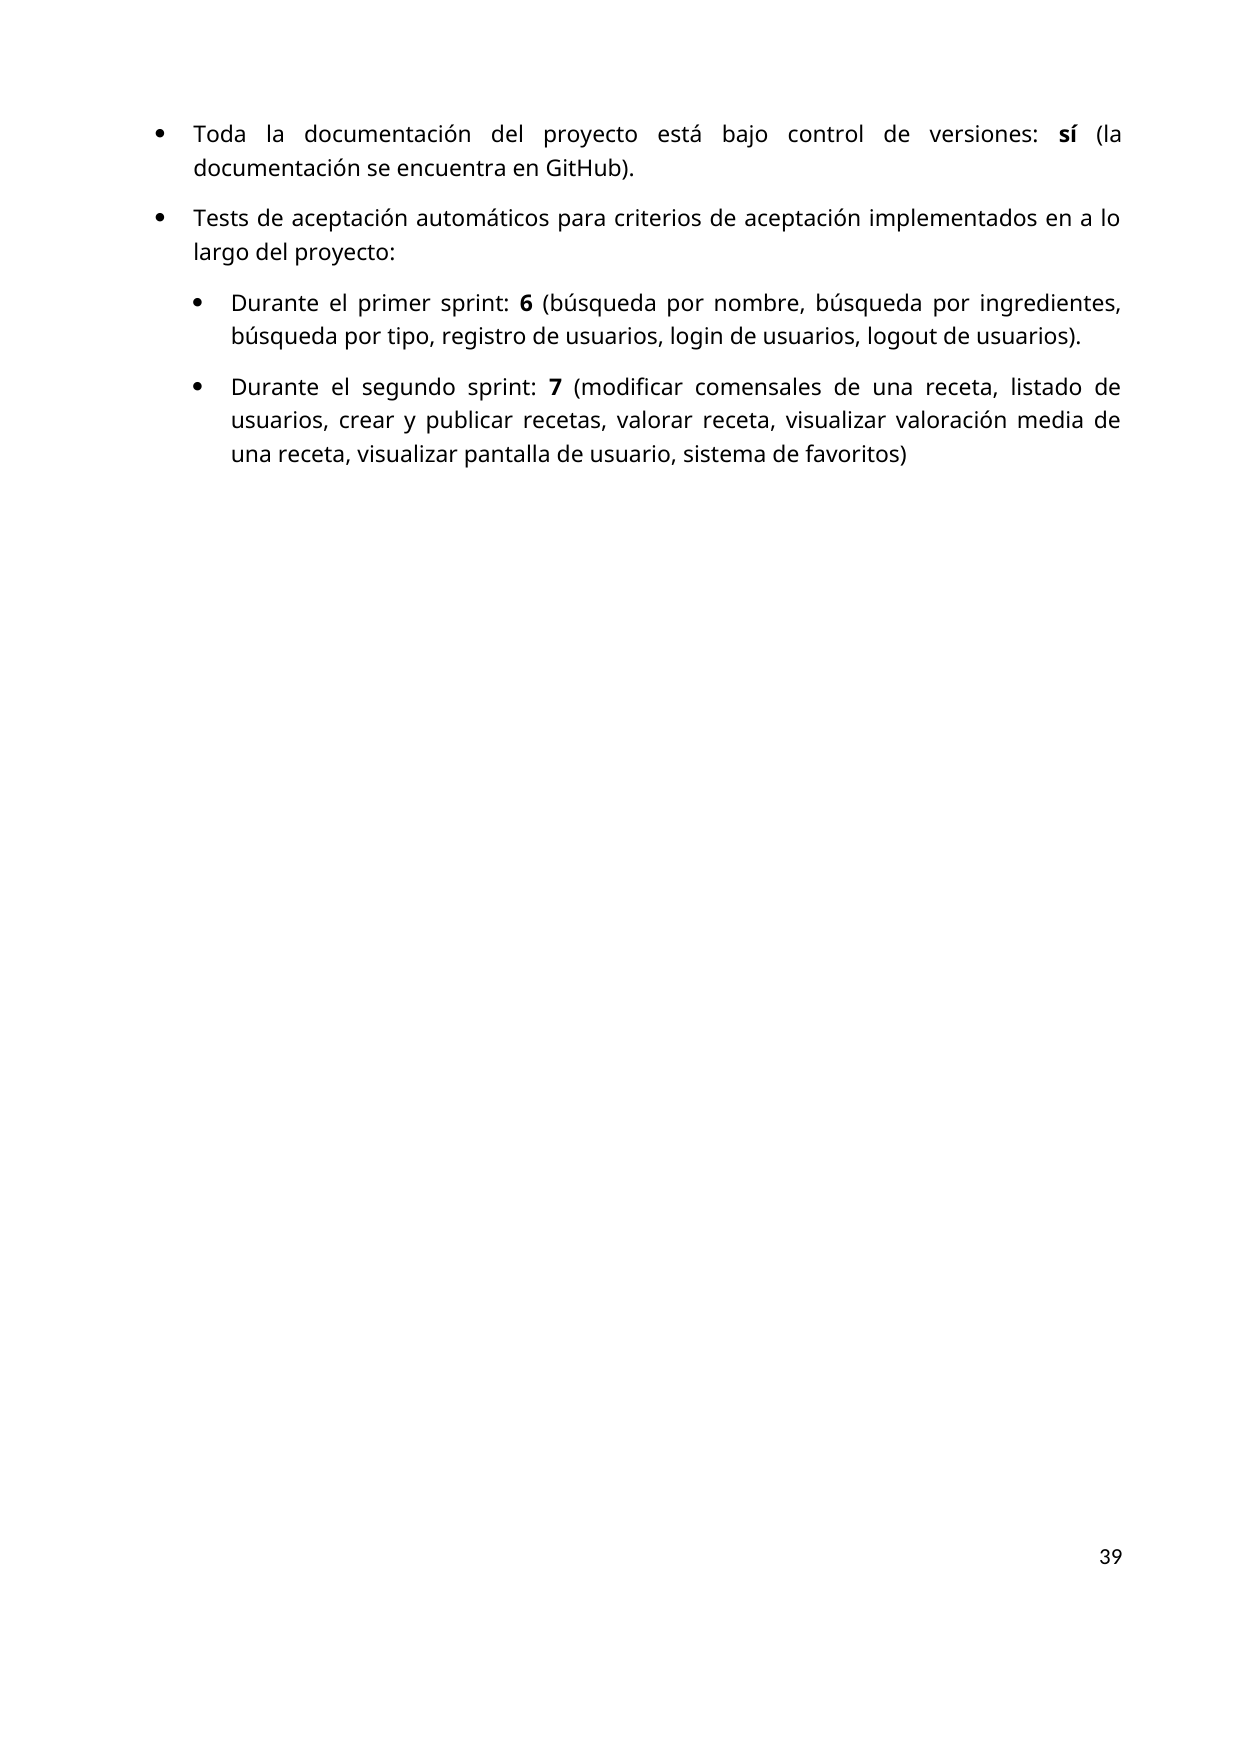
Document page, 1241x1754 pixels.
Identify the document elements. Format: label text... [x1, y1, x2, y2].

list Tests de aceptación automáticos para criterios de aceptación implementados en a lo largo del proyecto: [156, 202, 1122, 267]
list Durante el primer sprint: 6 (búsqueda por nombre, búsqueda por ingredientes, búsqueda por tipo, registro de usuarios, login de usuarios, logout de usuarios). [193, 286, 1122, 351]
list Durante el segundo sprint: 7 (modificar comensales de una receta, listado de usuarios, crear y publicar recetas, valorar receta, visualizar valoración media de una receta, visualizar pantalla de usuario, sistema de favoritos) [193, 371, 1122, 469]
list Toda la documentación del proyecto está bajo control de versiones: sí (la documentación se encuentra en GitHub). [156, 118, 1122, 183]
